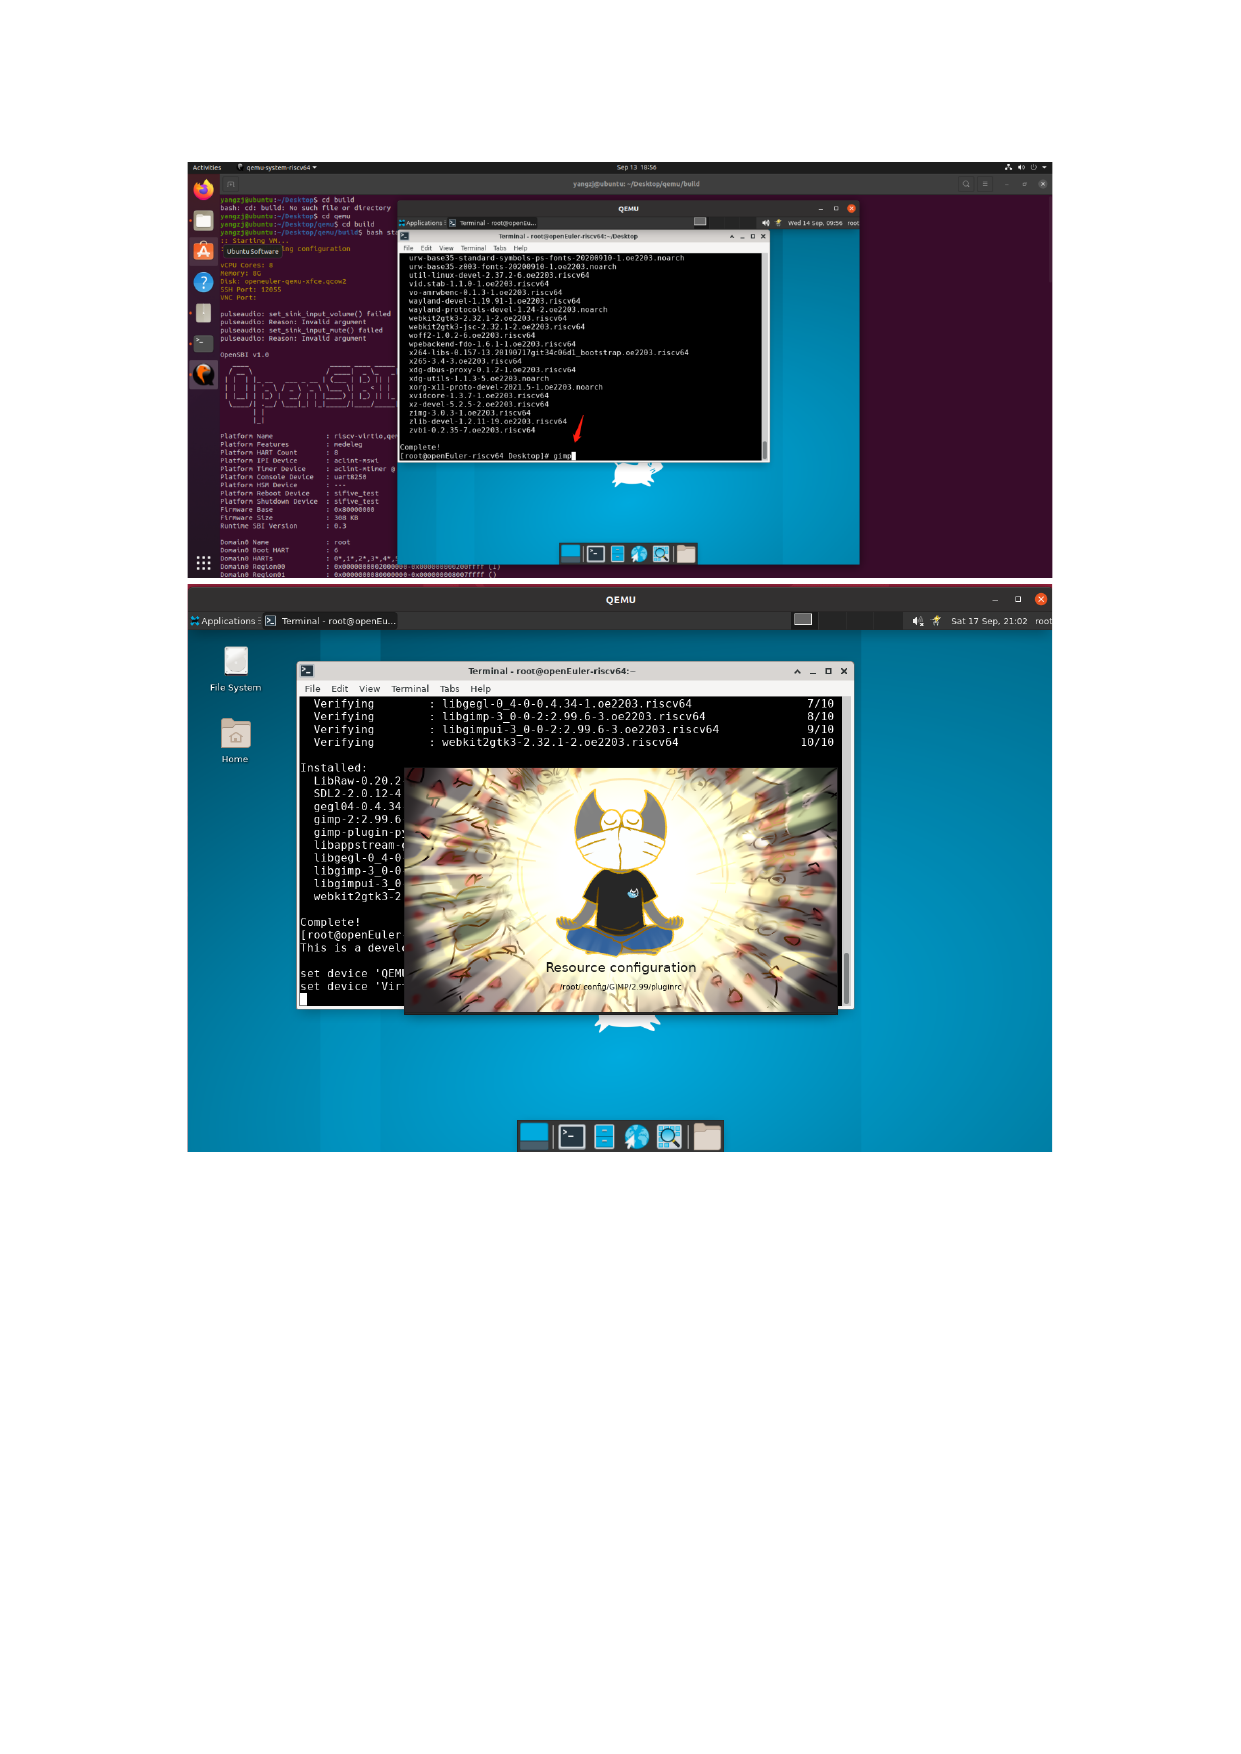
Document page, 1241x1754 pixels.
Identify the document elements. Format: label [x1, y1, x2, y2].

picture [222, 719, 250, 747]
picture [225, 647, 247, 675]
picture [518, 1121, 723, 1152]
picture [187, 584, 1053, 629]
picture [187, 162, 1053, 578]
picture [297, 662, 854, 1031]
